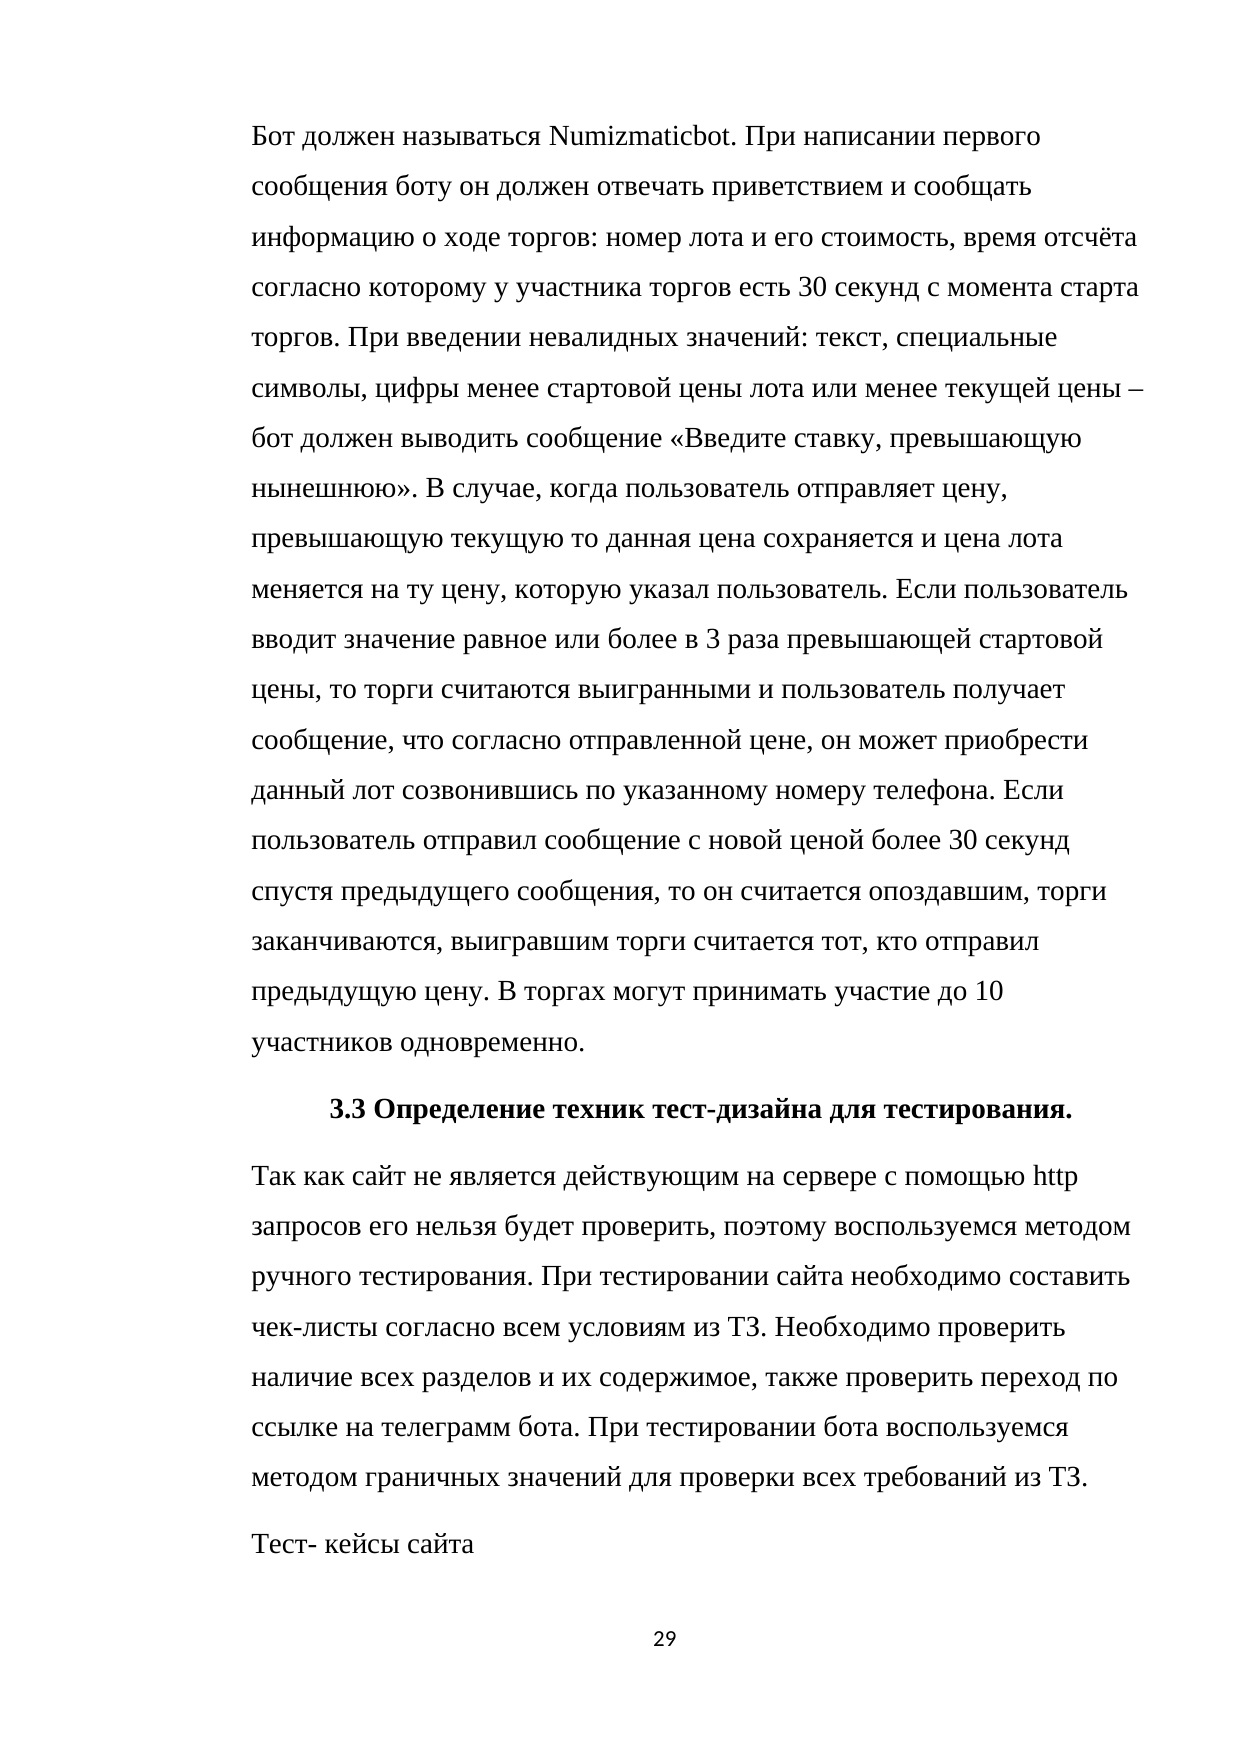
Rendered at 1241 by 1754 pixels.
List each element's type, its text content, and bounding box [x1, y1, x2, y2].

text Так как сайт не является действующим на сервере с помощью http запросов его нельзя будет проверить, поэтому воспользуемся методом ручного тестирования. При тестировании сайта необходимо составить чек-листы согласно всем условиям из ТЗ. Необходимо проверить наличие всех разделов и их содержимое, также проверить переход по ссылке на телеграмм бота. При тестировании бота воспользуемся методом граничных значений для проверки всех требований из ТЗ. [251, 1158, 1152, 1493]
text Бот должен называться Numizmaticbot. При написании первого сообщения боту он должен отвечать приветствием и сообщать информацию о ходе торгов: номер лота и его стоимость, время отсчёта согласно которому у участника торгов есть 30 секунд с момента старта торгов. При введении невалидных значений: текст, специальные символы, цифры менее стартовой цены лота или менее текущей цены – бот должен выводить сообщение «Введите ставку, превышающую нынешнюю». В случае, когда пользователь отправляет цену, превышающую текущую то данная цена сохраняется и цена лота меняется на ту цену, которую указал пользователь. Если пользователь вводит значение равное или более в 3 раза превышающей стартовой цены, то торги считаются выигранными и пользователь получает сообщение, что согласно отправленной цене, он может приобрести данный лот созвонившись по указанному номеру телефона. Если пользователь отправил сообщение с новой ценой более 30 секунд спустя предыдущего сообщения, то он считается опоздавшим, торги заканчиваются, выигравшим торги считается тот, кто отправил предыдущую цену. В торгах могут принимать участие до 10 участников одновременно. [251, 118, 1152, 1057]
text 3.3 Определение техник тест-дизайна для тестирования. [251, 1091, 1152, 1124]
text Тест- кейсы сайта [251, 1527, 1152, 1560]
